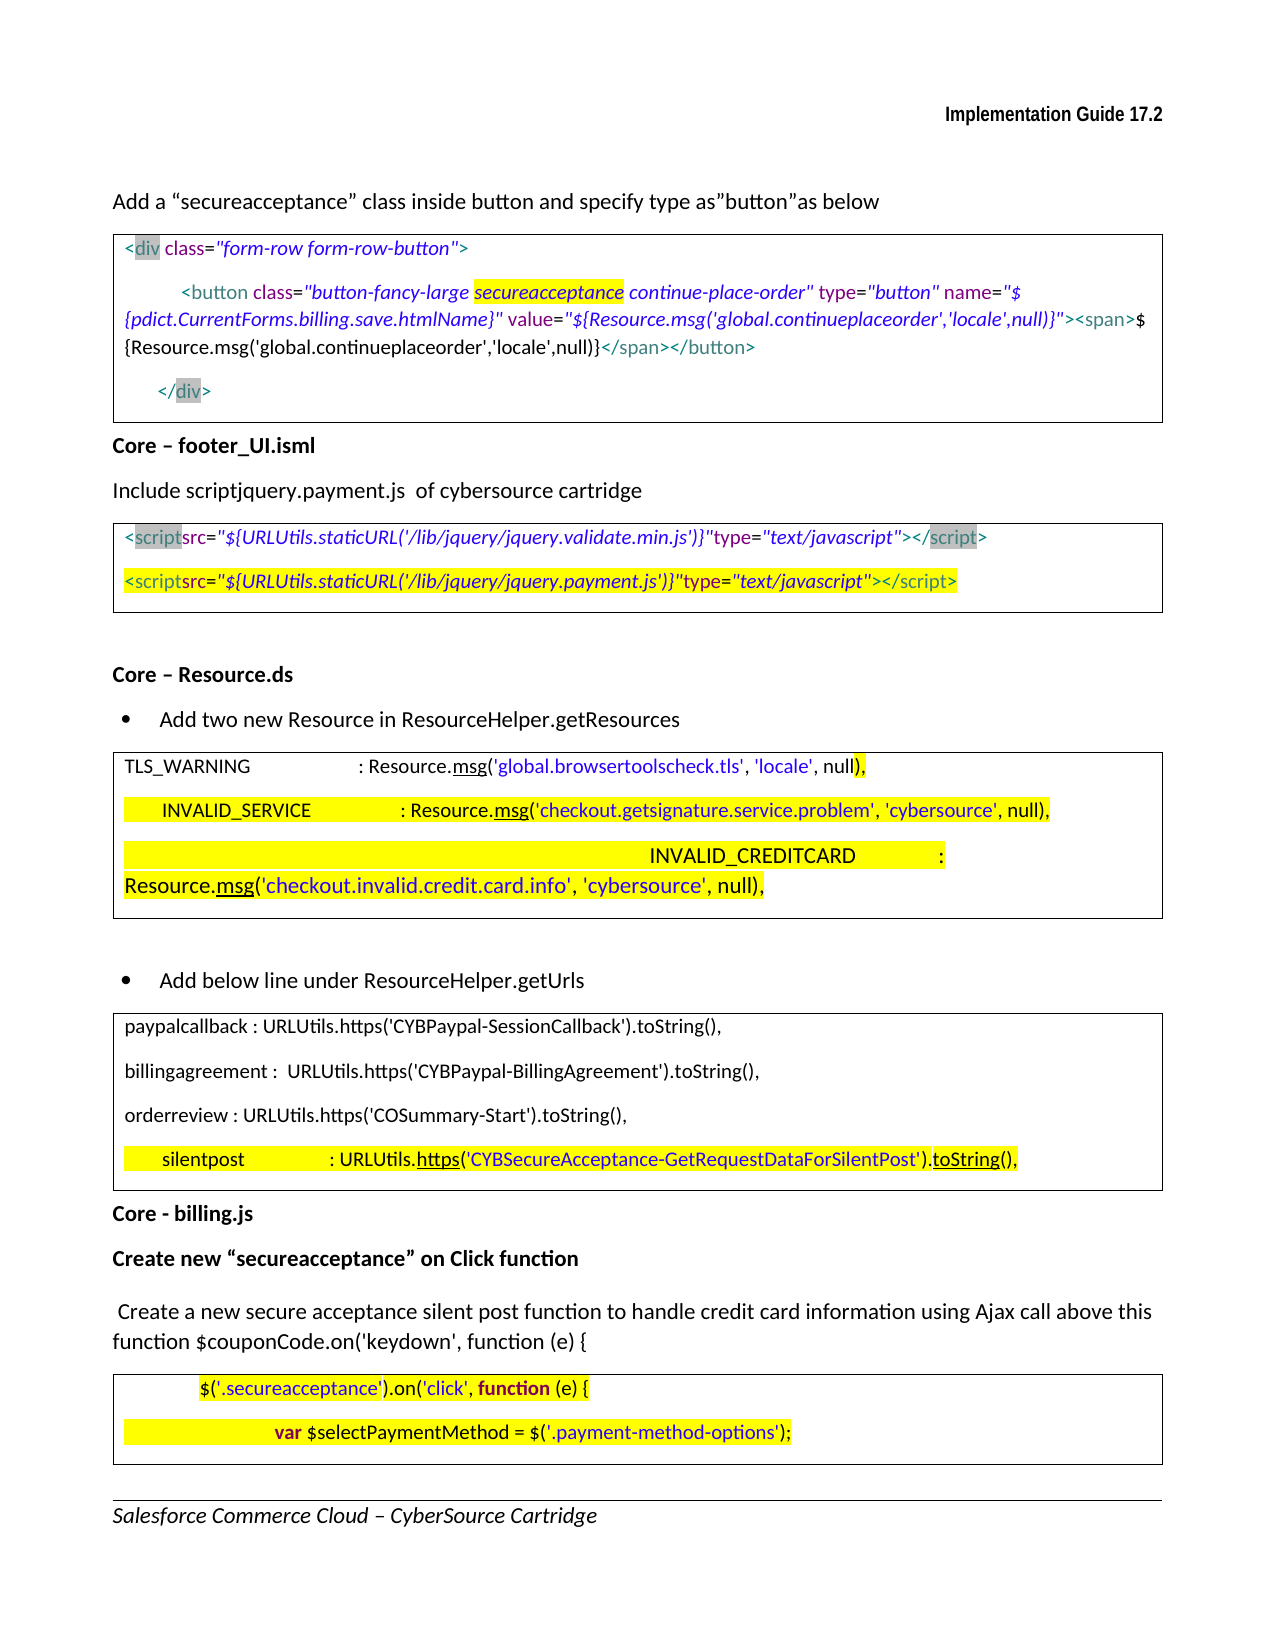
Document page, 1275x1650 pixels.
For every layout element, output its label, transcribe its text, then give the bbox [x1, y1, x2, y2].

table_header <div class="form-row form-row-button"> <button class="button-fancy-large secureacceptance continue-place-order" type="button" name="${pdict.CurrentForms.billing.save.htmlName}" value="${Resource.msg('global.continueplaceorder','locale',null)}"><span>${Resource.msg('global.continueplaceorder','locale',null)}</span></button> </div> [114, 235, 1162, 422]
text Add a “secureacceptance” class inside button and specify type as”button”as below [112, 187, 1162, 215]
subtitle Core – Resource.ds [112, 660, 1162, 688]
list Add below line under ResourceHelper.getUrls [122, 966, 1162, 994]
subtitle Core – footer_UI.isml [112, 431, 1162, 459]
subtitle Create new “secureacceptance” on Click function [112, 1244, 1162, 1272]
table_header paypalcallback : URLUtils.https('CYBPaypal-SessionCallback').toString(), billingagreement : URLUtils.https('CYBPaypal-BillingAgreement').toString(), orderreview : URLUtils.https('COSummary-Start').toString(), silentpost : URLUtils.https('CYBSecureAcceptance-GetRequestDataForSilentPost').toString(), [114, 1014, 1162, 1190]
list Add two new Resource in ResourceHelper.getResources [122, 705, 1162, 733]
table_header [114, 1375, 1162, 1463]
text Include scriptjquery.payment.js of cybersource cartridge [112, 476, 1162, 504]
table_header <scriptsrc="${URLUtils.staticURL('/lib/jquery/jquery.validate.min.js')}"type="text/javascript"></script> <scriptsrc="${URLUtils.staticURL('/lib/jquery/jquery.payment.js')}"type="text/javascript"></script> [114, 524, 1162, 612]
table_header TLS_WARNING : Resource.msg('global.browsertoolscheck.tls', 'locale', null), INVALID_SERVICE : Resource.msg('checkout.getsignature.service.problem', 'cybersource', null), INVALID_CREDITCARD : Resource.msg('checkout.invalid.credit.card.info', 'cybersource', null), [114, 753, 1162, 918]
subtitle Core - billing.js [112, 1199, 1162, 1227]
text Create a new secure acceptance silent post function to handle credit card information using Ajax call above this function $couponCode.on('keydown', function (e) { [112, 1297, 1162, 1355]
